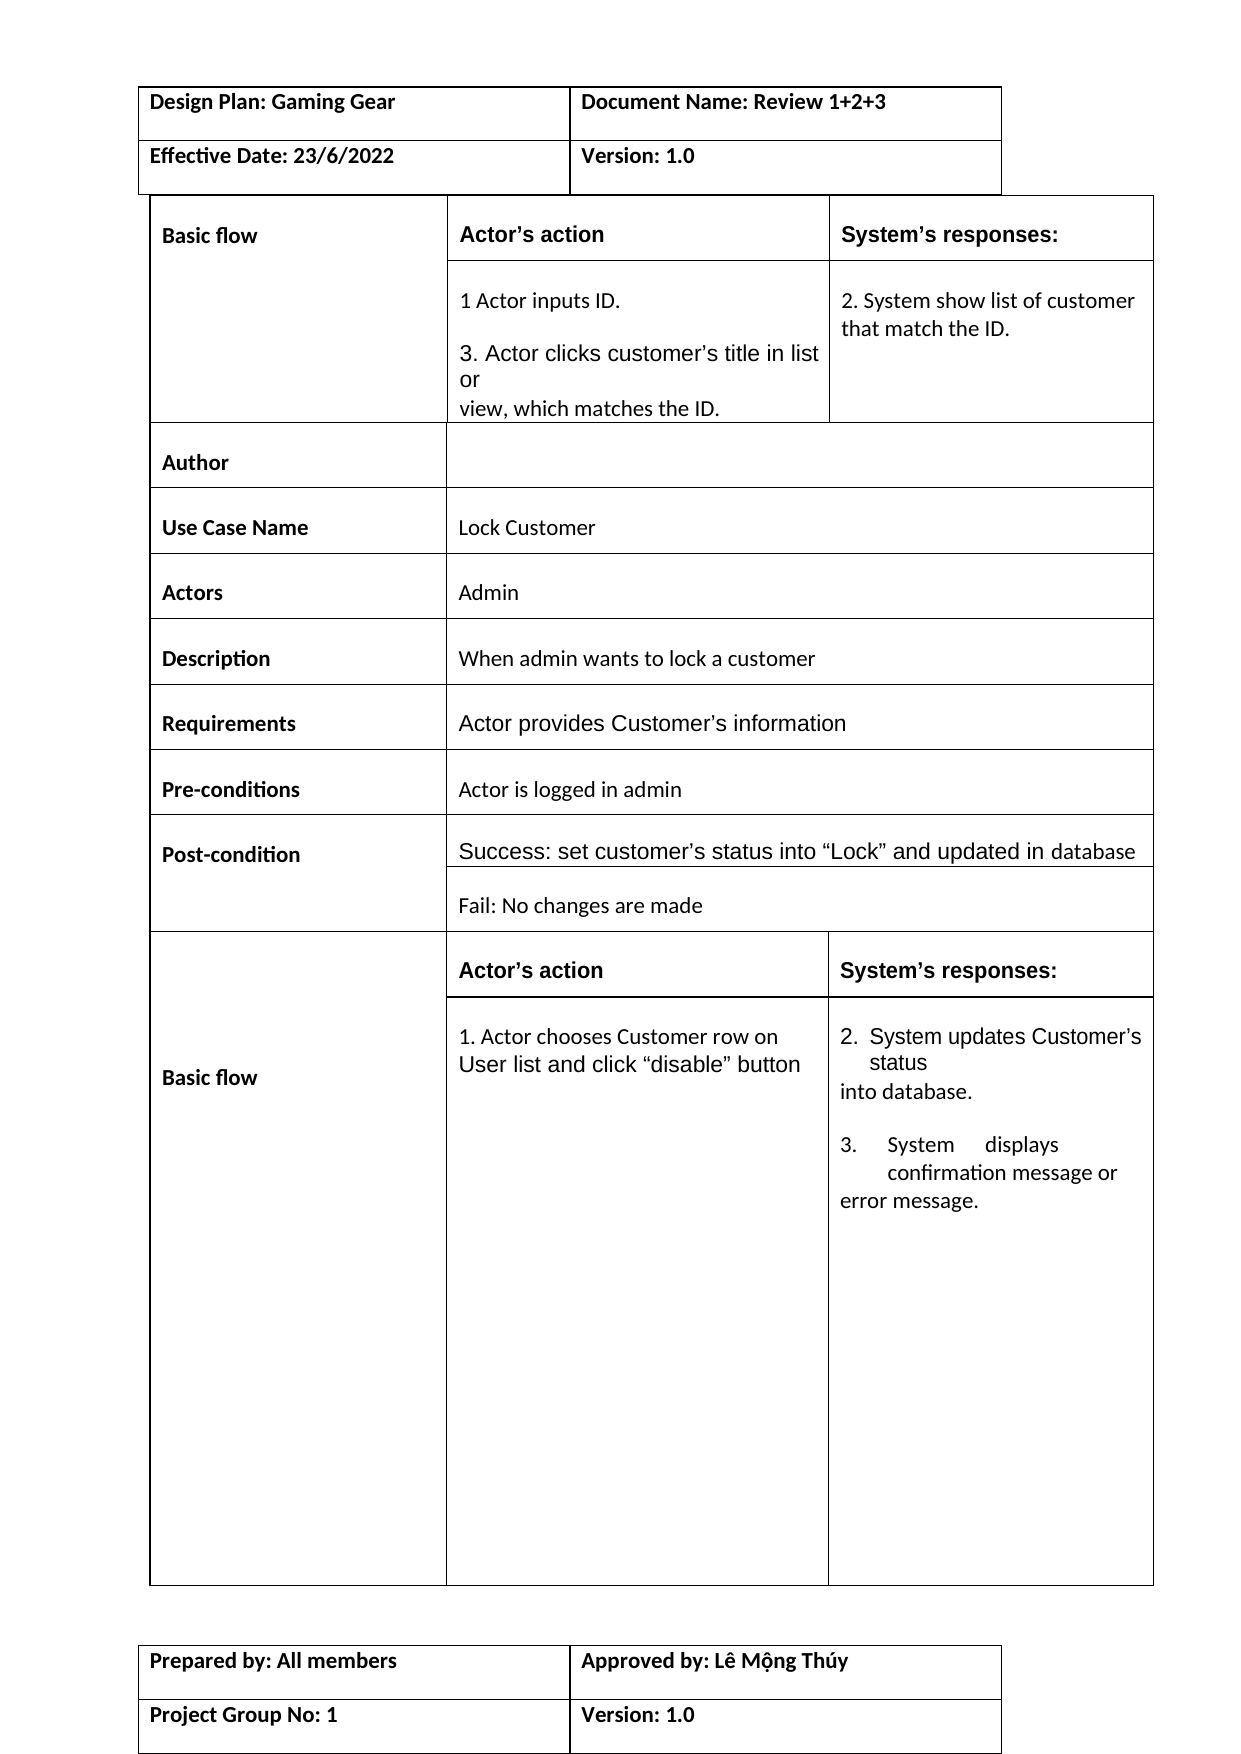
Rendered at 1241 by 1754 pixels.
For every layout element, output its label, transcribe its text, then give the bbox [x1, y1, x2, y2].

table_cell Actor is logged in admin [447, 750, 1153, 814]
table_cell Fail: No changes are made [447, 867, 1153, 931]
table_cell Author [151, 423, 446, 487]
table_cell Actor’s action [447, 932, 828, 996]
table_cell Actors [151, 554, 446, 618]
table_cell Post-condition [151, 815, 446, 931]
table_cell Requirements [151, 685, 446, 749]
table_cell Success: set customer’s status into “Lock” and updated in database [447, 815, 1153, 866]
table_cell Use Case Name [151, 488, 446, 553]
table_cell Pre-conditions [151, 750, 446, 814]
table_cell Lock Customer [447, 488, 1153, 553]
table_cell 2. System show list of customer that match the ID. [830, 261, 1153, 422]
table_cell Description [151, 619, 446, 683]
table_cell Admin [447, 554, 1153, 618]
table_cell Actor provides Customer’s information [447, 685, 1153, 749]
table_cell System’s responses: [829, 932, 1153, 996]
table_cell 1. Actor chooses Customer row on User list and click “disable” button [447, 998, 828, 1585]
table_cell [447, 423, 1153, 487]
table_cell System updates Customer’s status into database. System displays confirmation message or error message. [829, 998, 1153, 1585]
table_cell 1 Actor inputs ID. 3. Actor clicks customer’s title in list or view, which matches the ID. [448, 261, 829, 422]
table_cell System’s responses: [830, 196, 1153, 260]
table_cell Actor’s action [448, 196, 829, 260]
table_cell Basic flow [151, 932, 446, 1585]
table_cell When admin wants to lock a customer [447, 619, 1153, 683]
table_cell Basic flow [151, 196, 447, 422]
